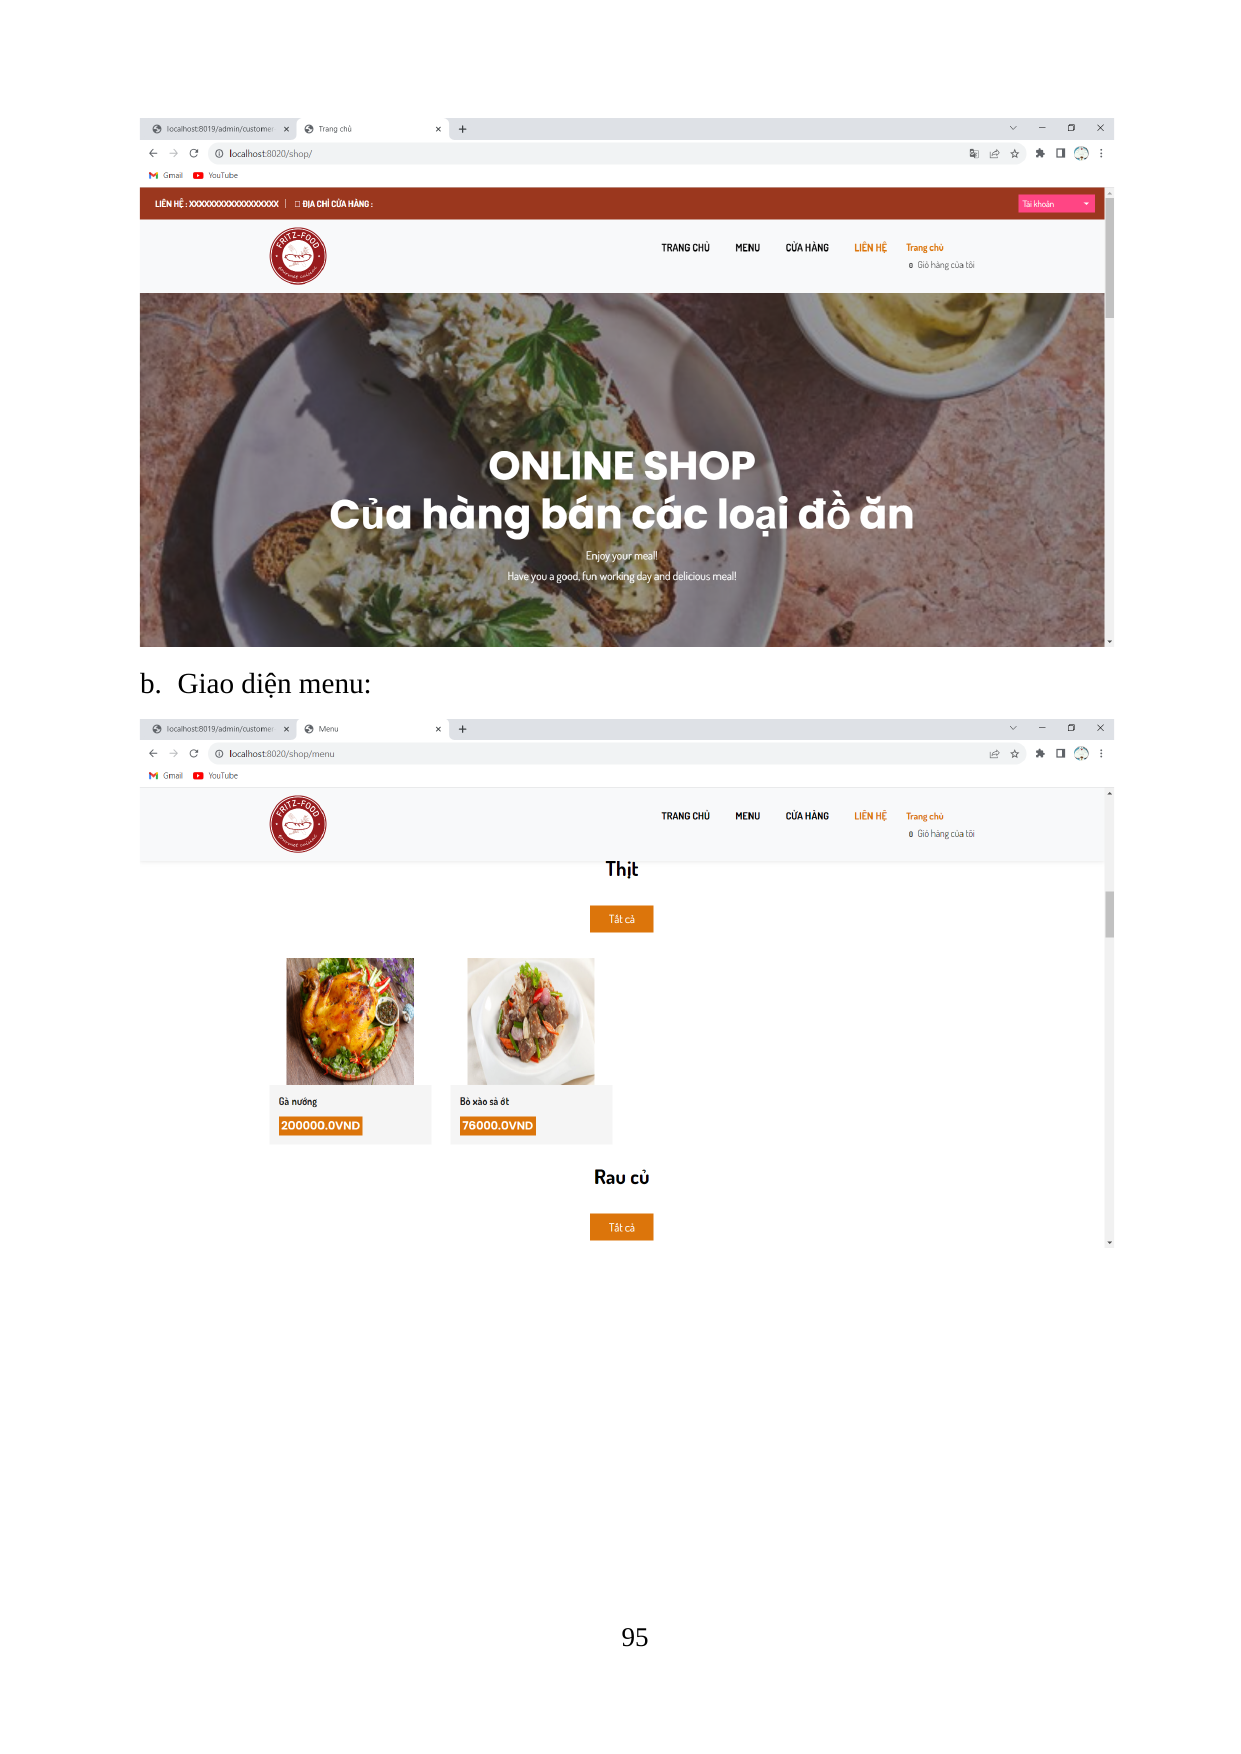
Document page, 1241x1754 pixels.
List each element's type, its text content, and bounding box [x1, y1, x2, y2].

picture [139, 719, 1115, 1248]
picture [139, 118, 1115, 647]
list Giao diện menu: [140, 666, 1122, 700]
